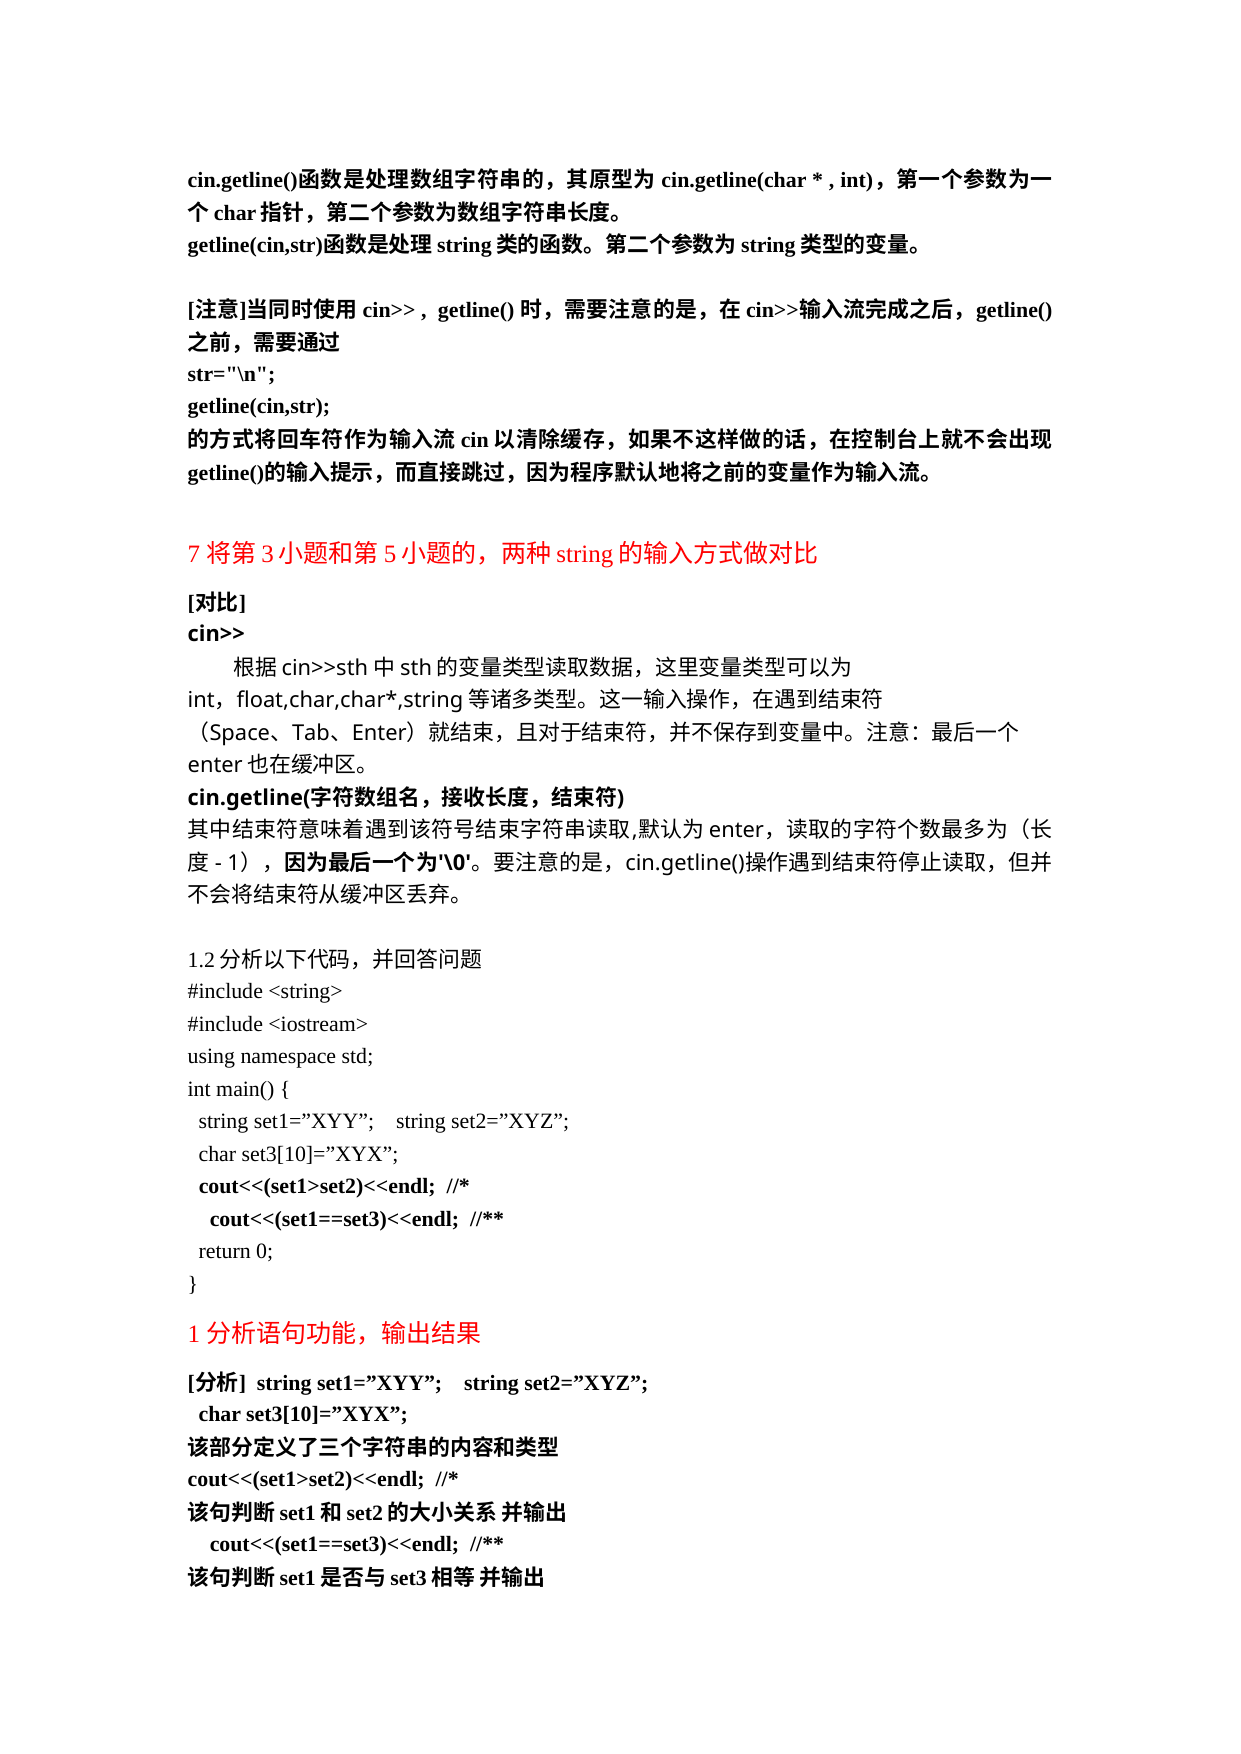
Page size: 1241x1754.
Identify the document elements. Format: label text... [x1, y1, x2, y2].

text 该部分定义了三个字符串的内容和类型 [187, 1429, 1053, 1462]
text 1.2分析以下代码，并回答问题 [187, 942, 1053, 974]
text 其中结束符意味着遇到该符号结束字符串读取,默认为enter，读取的字符个数最多为（长度 - 1），因为最后一个为'\0'。要注意的是，cin.getline()操作遇到结束符停止读取，但并不会将结束符从缓冲区丢弃。 [187, 812, 1053, 909]
text 的方式将回车符作为输入流cin以清除缓存，如果不这样做的话，在控制台上就不会出现getline()的输入提示，而直接跳过，因为程序默认地将之前的变量作为输入流。 [187, 422, 1053, 487]
text 该句判断set1和set2的大小关系 并输出 [187, 1494, 1053, 1527]
text 该句判断set1是否与set3相等 并输出 [187, 1559, 1053, 1592]
text int main() { [187, 1072, 1053, 1104]
text [注意]当同时使用 cin>> , getline() 时，需要注意的是，在cin>>输入流完成之后，getline()之前，需要通过 [187, 292, 1053, 357]
text char set3[10]=”XYX”; [187, 1397, 1053, 1429]
text cin>> [187, 617, 1053, 649]
text cout<<(set1>set2)<<endl; //* [187, 1462, 1053, 1494]
text [对比] [187, 584, 1053, 617]
text cout<<(set1==set3)<<endl; //** [187, 1527, 1053, 1559]
text [分析] string set1=”XYY”; string set2=”XYZ”; [187, 1364, 1053, 1397]
text using namespace std; [187, 1039, 1053, 1072]
text #include <string> [187, 974, 1053, 1007]
text 7 将第3小题和第5小题的，两种string的输入方式做对比 [187, 519, 1053, 584]
text 1 分析语句功能，输出结果 [187, 1299, 1053, 1364]
text return 0; [187, 1234, 1053, 1267]
text getline(cin,str); [187, 389, 1053, 422]
text #include <iostream> [187, 1007, 1053, 1039]
text getline(cin,str)函数是处理string类的函数。第二个参数为string类型的变量。 [187, 227, 1053, 259]
text } [187, 1267, 1053, 1299]
text cin.getline(字符数组名，接收长度，结束符) [187, 779, 1053, 812]
text char set3[10]=”XYX”; [187, 1137, 1053, 1169]
text str="\n"; [187, 357, 1053, 389]
text cout<<(set1==set3)<<endl; //** [187, 1202, 1053, 1234]
text cin.getline()函数是处理数组字符串的，其原型为cin.getline(char * , int)，第一个参数为一个char指针，第二个参数为数组字符串长度。 [187, 162, 1053, 227]
text 根据cin>>sth 中sth的变量类型读取数据，这里变量类型可以为int，float,char,char*,string等诸多类型。这一输入操作，在遇到结束符（Space、Tab、Enter）就结束，且对于结束符，并不保存到变量中。注意：最后一个enter也在缓冲区。 [187, 649, 1053, 779]
text cout<<(set1>set2)<<endl; //* [187, 1169, 1053, 1202]
text string set1=”XYY”; string set2=”XYZ”; [187, 1104, 1053, 1137]
